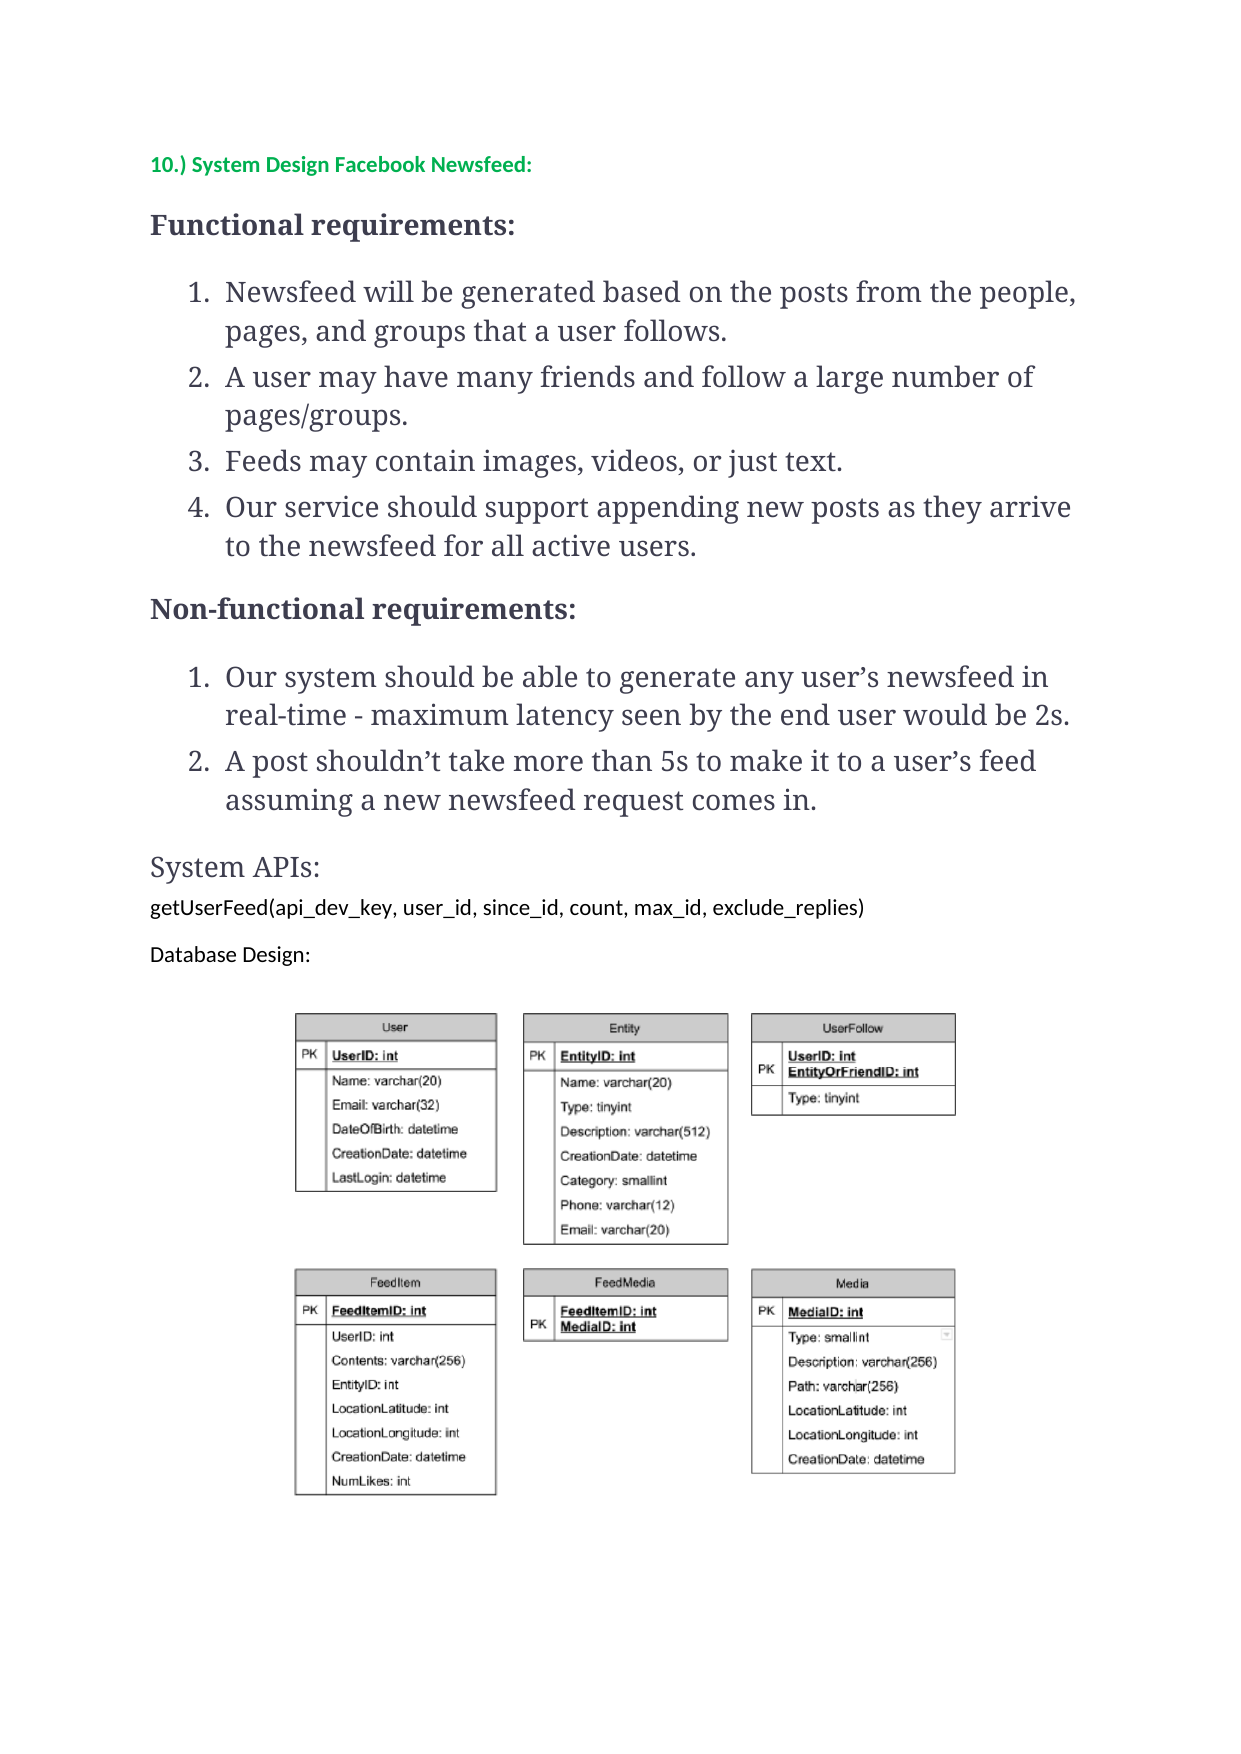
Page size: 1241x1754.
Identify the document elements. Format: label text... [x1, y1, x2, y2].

picture [150, 987, 1090, 1504]
text 10.) System Design Facebook Newsfeed: [150, 150, 1090, 178]
list Our system should be able to generate any user’s newsfeed in real-time - maximum latency seen by the end user would be 2s. [187, 657, 1090, 734]
text Database Design: [150, 940, 1090, 968]
list A user may have many friends and follow a large number of pages/groups. [187, 357, 1090, 434]
list Newsfeed will be generated based on the posts from the people, pages, and groups that a user follows. [187, 273, 1090, 349]
text Functional requirements: [150, 205, 1090, 243]
text System APIs: [150, 847, 1090, 886]
text Non-functional requirements: [150, 589, 1090, 628]
text getUserFeed(api_dev_key, user_id, since_id, count, max_id, exclude_replies) [150, 893, 1090, 921]
list Feeds may contain images, videos, or just text. [187, 442, 1090, 480]
list A post shouldn’t take more than 5s to make it to a user’s feed assuming a new newsfeed request comes in. [187, 741, 1090, 818]
list Our service should support appending new posts as they arrive to the newsfeed for all active users. [187, 488, 1090, 564]
